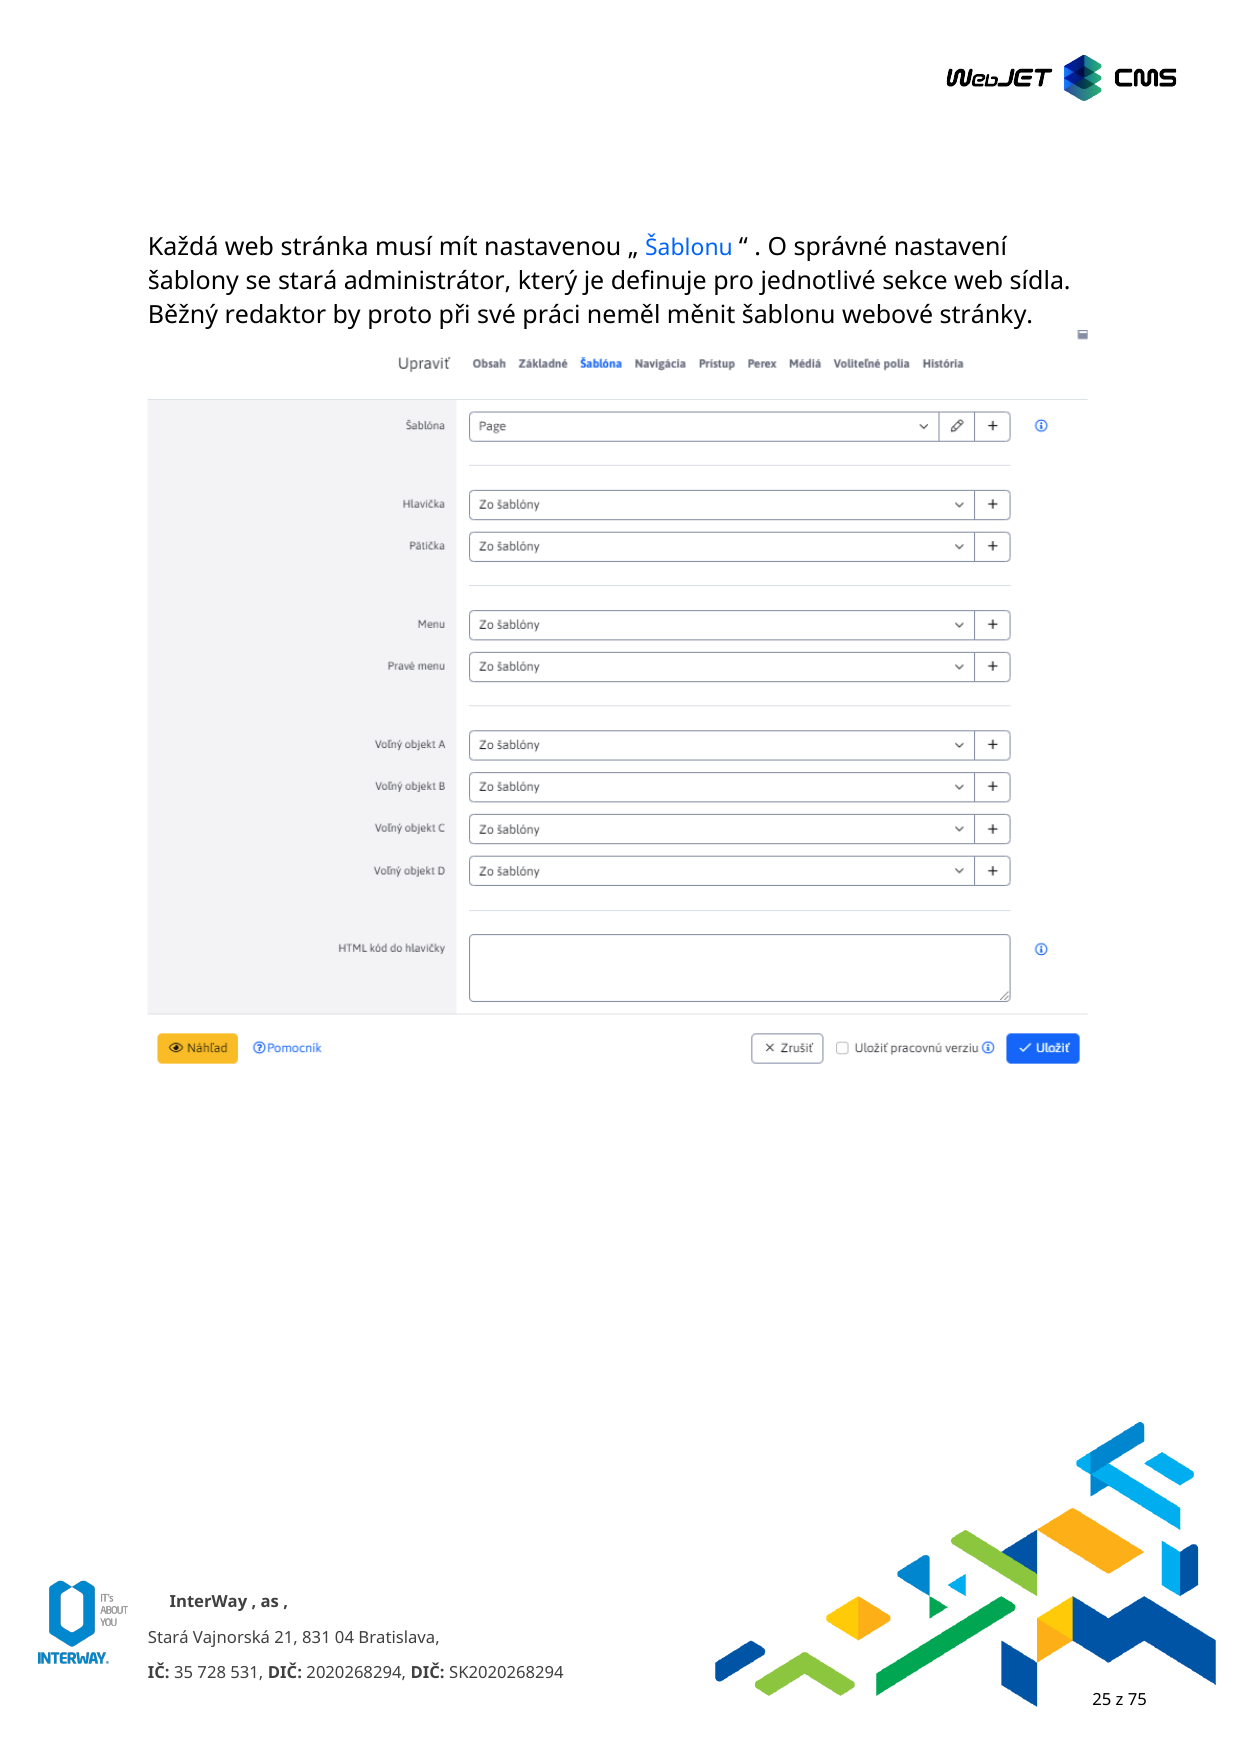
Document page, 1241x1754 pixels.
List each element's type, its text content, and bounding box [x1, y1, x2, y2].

picture [147, 330, 1088, 1071]
text Každá web stránka musí mít nastavenou „ Šablonu “ . O správné nastavení šablony se stará administrátor, který je definuje pro jednotlivé sekce web sídla. Běžný redaktor by proto při své práci neměl měnit šablonu webové stránky. [148, 228, 1087, 330]
picture [946, 55, 1177, 101]
picture [37, 1579, 129, 1665]
picture [220, 1411, 1241, 1743]
